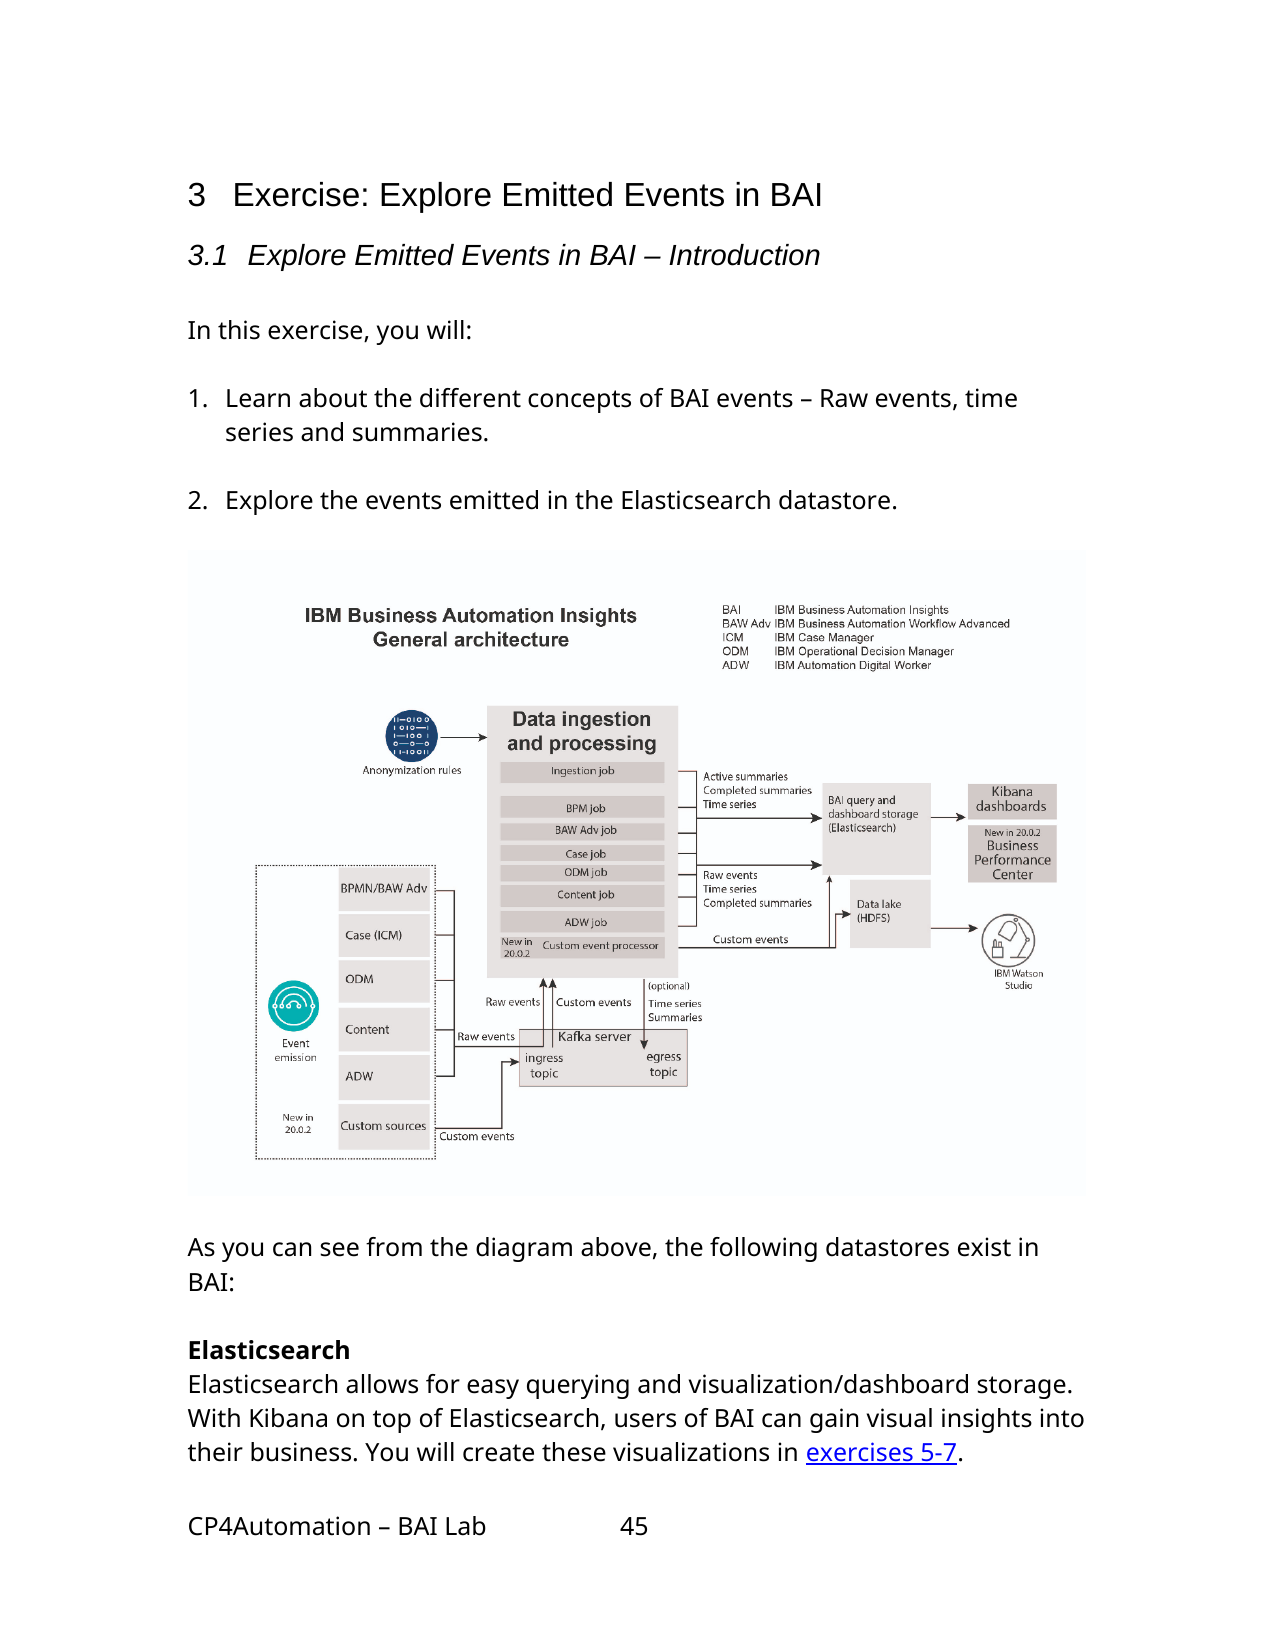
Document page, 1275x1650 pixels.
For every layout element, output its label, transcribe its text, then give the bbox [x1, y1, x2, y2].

text In this exercise, you will: [187, 312, 1087, 380]
subtitle Explore Emitted Events in BAI – Introduction [187, 238, 1087, 272]
subtitle Exercise: Explore Emitted Events in BAI [187, 175, 1087, 213]
list Learn about the different concepts of BAI events – Raw events, time series and summaries. [187, 380, 1087, 483]
picture [187, 550, 1087, 1196]
list Explore the events emitted in the Elasticsearch datastore. [187, 483, 1087, 517]
text As you can see from the diagram above, the following datastores exist in BAI: [187, 1230, 1087, 1332]
text Elasticsearch [187, 1332, 1087, 1366]
text Elasticsearch allows for easy querying and visualization/dashboard storage. With Kibana on top of Elasticsearch, users of BAI can gain visual insights into their business. You will create these visualizations in exercises 5-7. [187, 1366, 1087, 1468]
